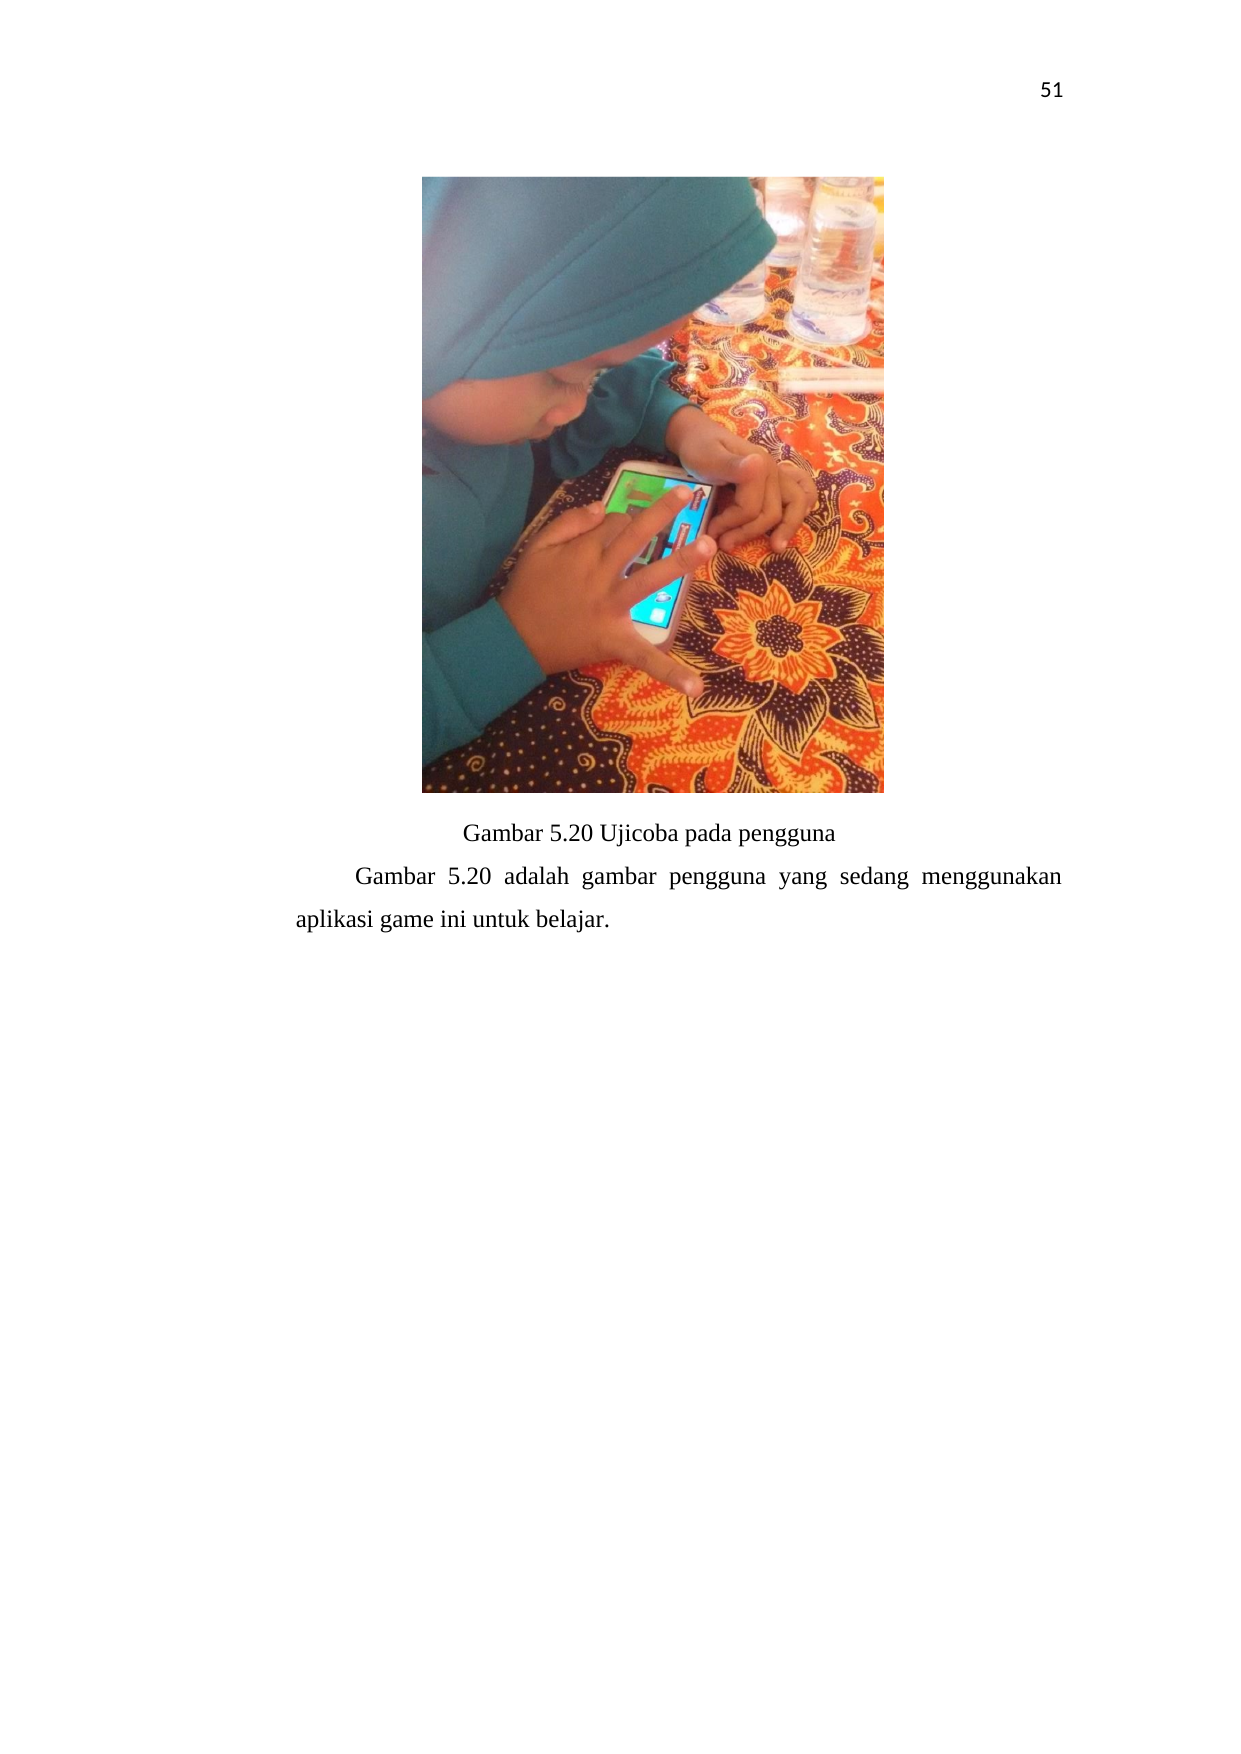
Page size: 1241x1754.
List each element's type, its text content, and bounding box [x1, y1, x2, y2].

subtitle Gambar 5.20 Ujicoba pada pengguna [273, 818, 1025, 847]
picture [422, 177, 884, 793]
text Gambar 5.20 adalah gambar pengguna yang sedang menggunakan aplikasi game ini untuk belajar. [296, 861, 1062, 933]
